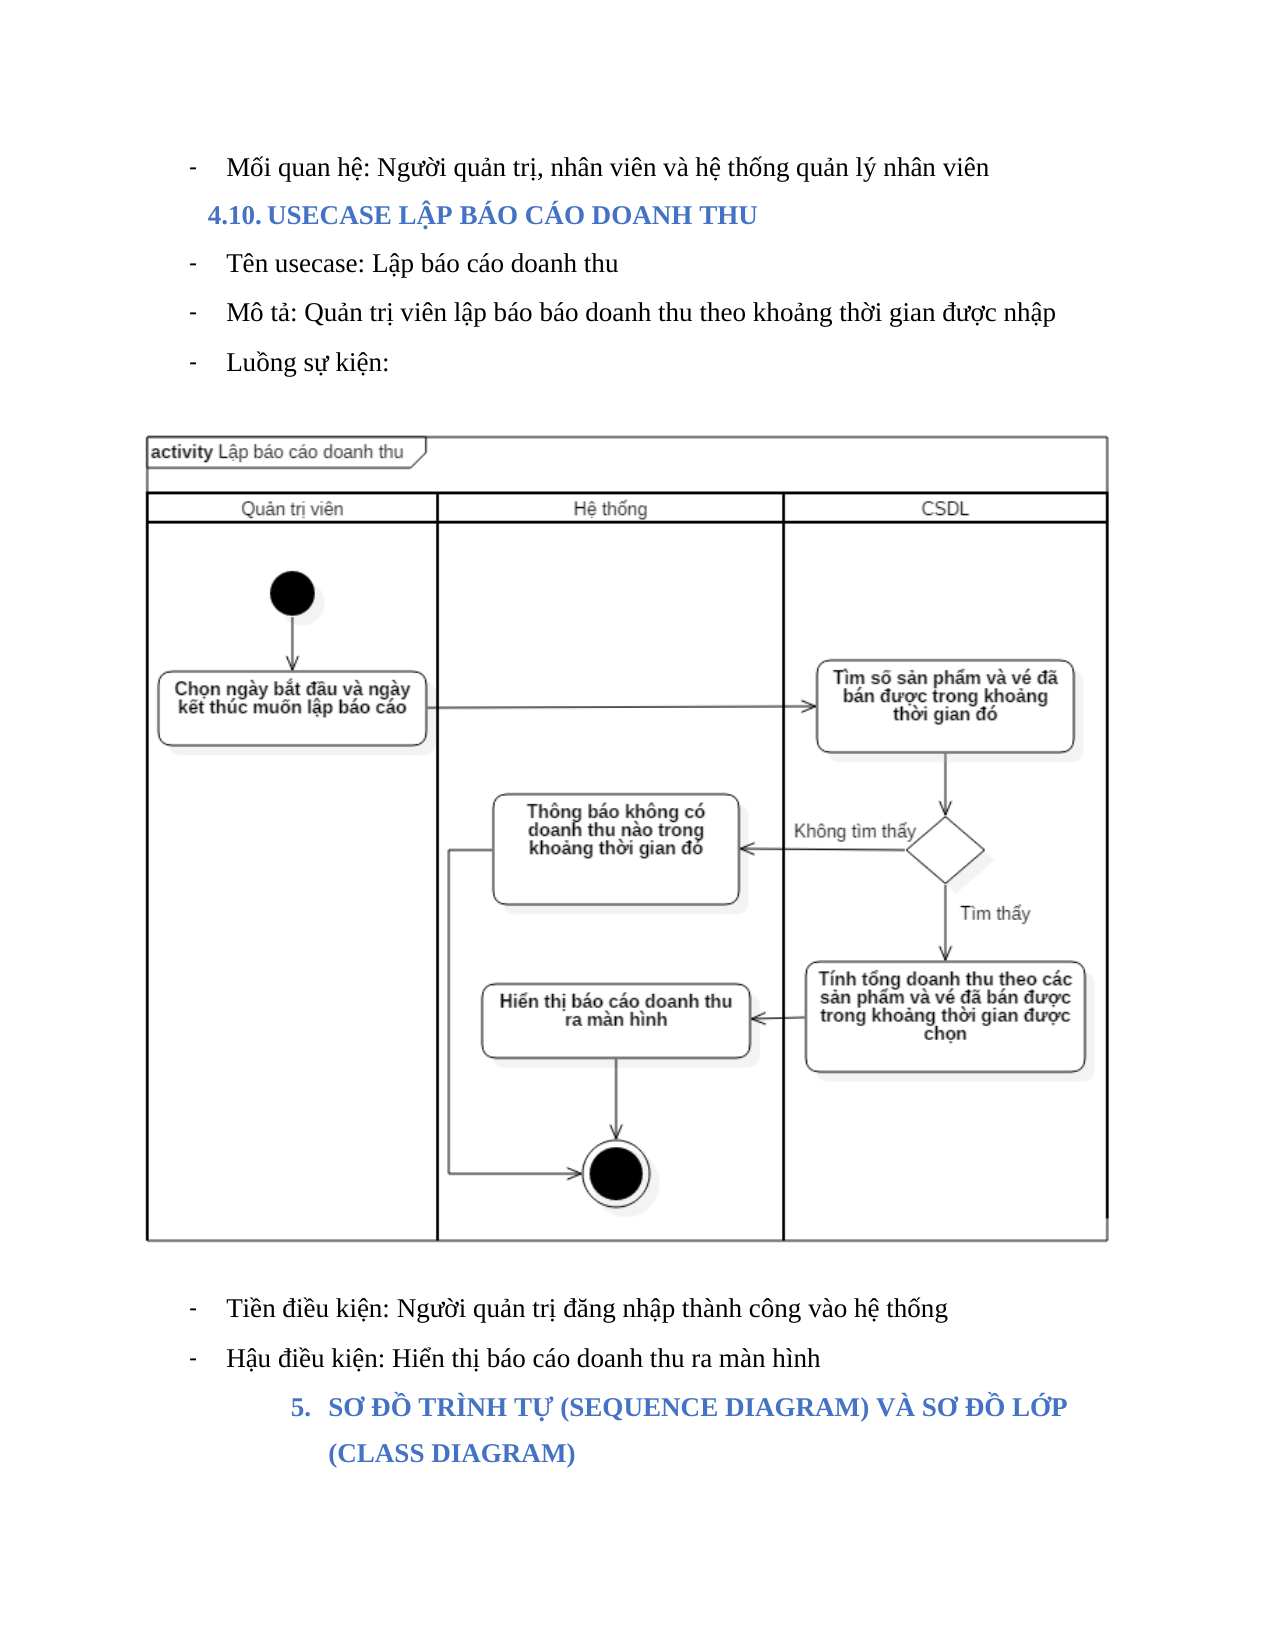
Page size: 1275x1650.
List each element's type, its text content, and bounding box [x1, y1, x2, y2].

list Mối quan hệ: Người quản trị, nhân viên và hệ thống quản lý nhân viên [188, 150, 1106, 183]
picture [121, 415, 1134, 1259]
list USECASE LẬP BÁO CÁO DOANH THU [208, 199, 1106, 231]
list Tiền điều kiện: Người quản trị đăng nhập thành công vào hệ thống [188, 1292, 1106, 1325]
list Hậu điều kiện: Hiển thị báo cáo doanh thu ra màn hình [188, 1341, 1106, 1374]
list Mô tả: Quản trị viên lập báo báo doanh thu theo khoảng thời gian được nhập [188, 296, 1106, 329]
list SƠ ĐỒ TRÌNH TỰ (SEQUENCE DIAGRAM) VÀ SƠ ĐỒ LỚP (CLASS DIAGRAM) [291, 1391, 1106, 1468]
list Tên usecase: Lập báo cáo doanh thu [188, 246, 1106, 279]
list Luồng sự kiện: [188, 345, 1106, 378]
